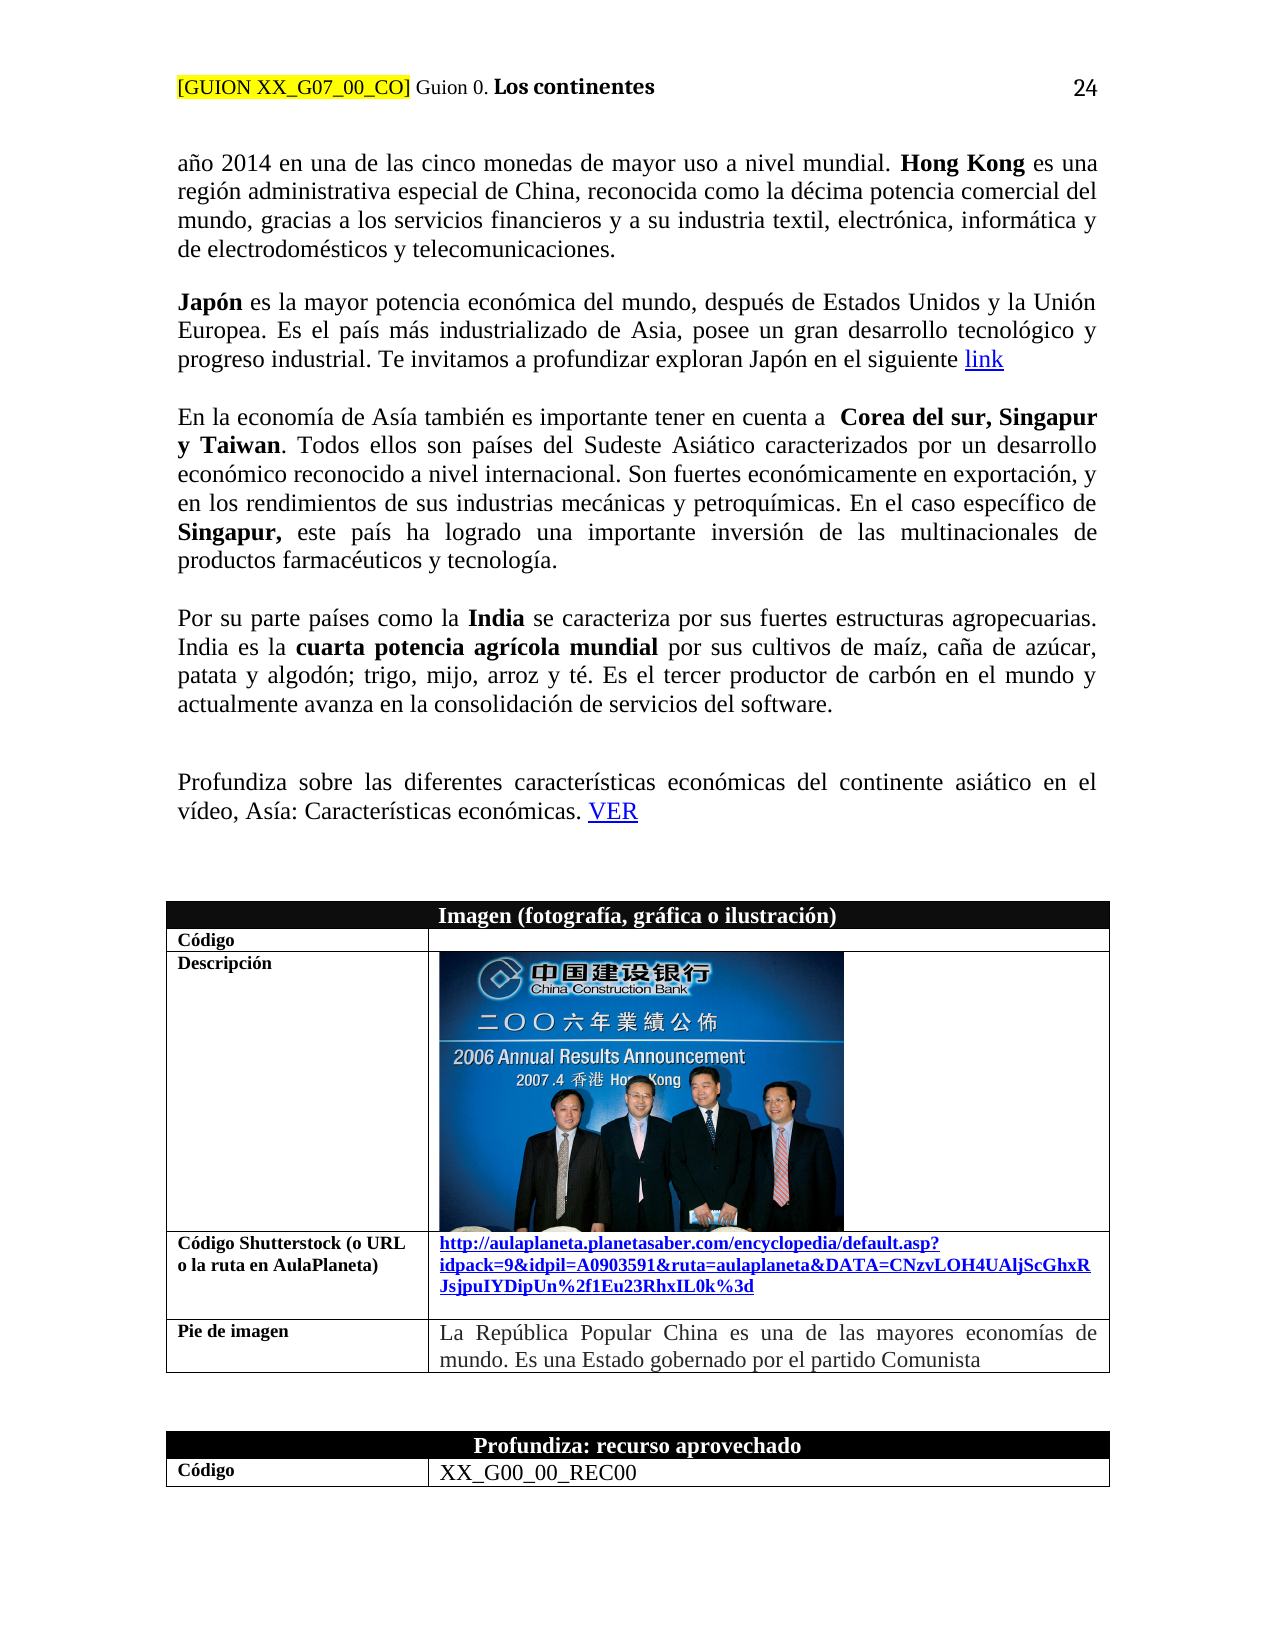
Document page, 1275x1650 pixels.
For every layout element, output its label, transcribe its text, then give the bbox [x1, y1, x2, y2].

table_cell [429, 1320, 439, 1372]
table_cell Descripción [167, 952, 428, 1231]
table_cell [429, 929, 1109, 951]
table_header Imagen (fotografía, gráfica o ilustración) [167, 902, 1109, 928]
text Profundiza sobre las diferentes características económicas del continente asiático en el vídeo, Asía: Características económicas. VER [177, 767, 1098, 825]
table_header Profundiza: recurso aprovechado [167, 1432, 1109, 1458]
table_cell Código Shutterstock (o URL o la ruta en AulaPlaneta) [167, 1232, 428, 1318]
table_cell XX_G00_00_REC00 [429, 1459, 1109, 1486]
text Japón es la mayor potencia económica del mundo, después de Estados Unidos y la Unión Europea. Es el país más industrializado de Asia, posee un gran desarrollo tecnológico y progreso industrial. Te invitamos a profundizar exploran Japón en el siguiente link [177, 287, 1098, 373]
text En la economía de Asía también es importante tener en cuenta a Corea del sur, Singapur y Taiwan. Todos ellos son países del Sudeste Asiático caracterizados por un desarrollo económico reconocido a nivel internacional. Son fuertes económicamente en exportación, y en los rendimientos de sus industrias mecánicas y petroquímicas. En el caso específico de Singapur, este país ha logrado una importante inversión de las multinacionales de productos farmacéuticos y tecnología. [177, 402, 1098, 574]
picture [439, 952, 844, 1232]
table_cell Código [167, 1459, 428, 1486]
table_cell [844, 952, 1109, 1231]
table_cell Pie de imagen [167, 1320, 428, 1372]
text Por su parte países como la India se caracteriza por sus fuertes estructuras agropecuarias. India es la cuarta potencia agrícola mundial por sus cultivos de maíz, caña de azúcar, patata y algodón; trigo, mijo, arroz y té. Es el tercer productor de carbón en el mundo y actualmente avanza en la consolidación de servicios del software. [177, 603, 1098, 718]
table_cell Código [167, 929, 428, 951]
table_cell http://aulaplaneta.planetasaber.com/encyclopedia/default.asp?idpack=9&idpil=A0903591&ruta=aulaplaneta&DATA=CNzvLOH4UAljScGhxRJsjpuIYDipUn%2f1Eu23RhxIL0k%3d [429, 1232, 1109, 1318]
table_cell [429, 952, 439, 1231]
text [177, 148, 1098, 263]
